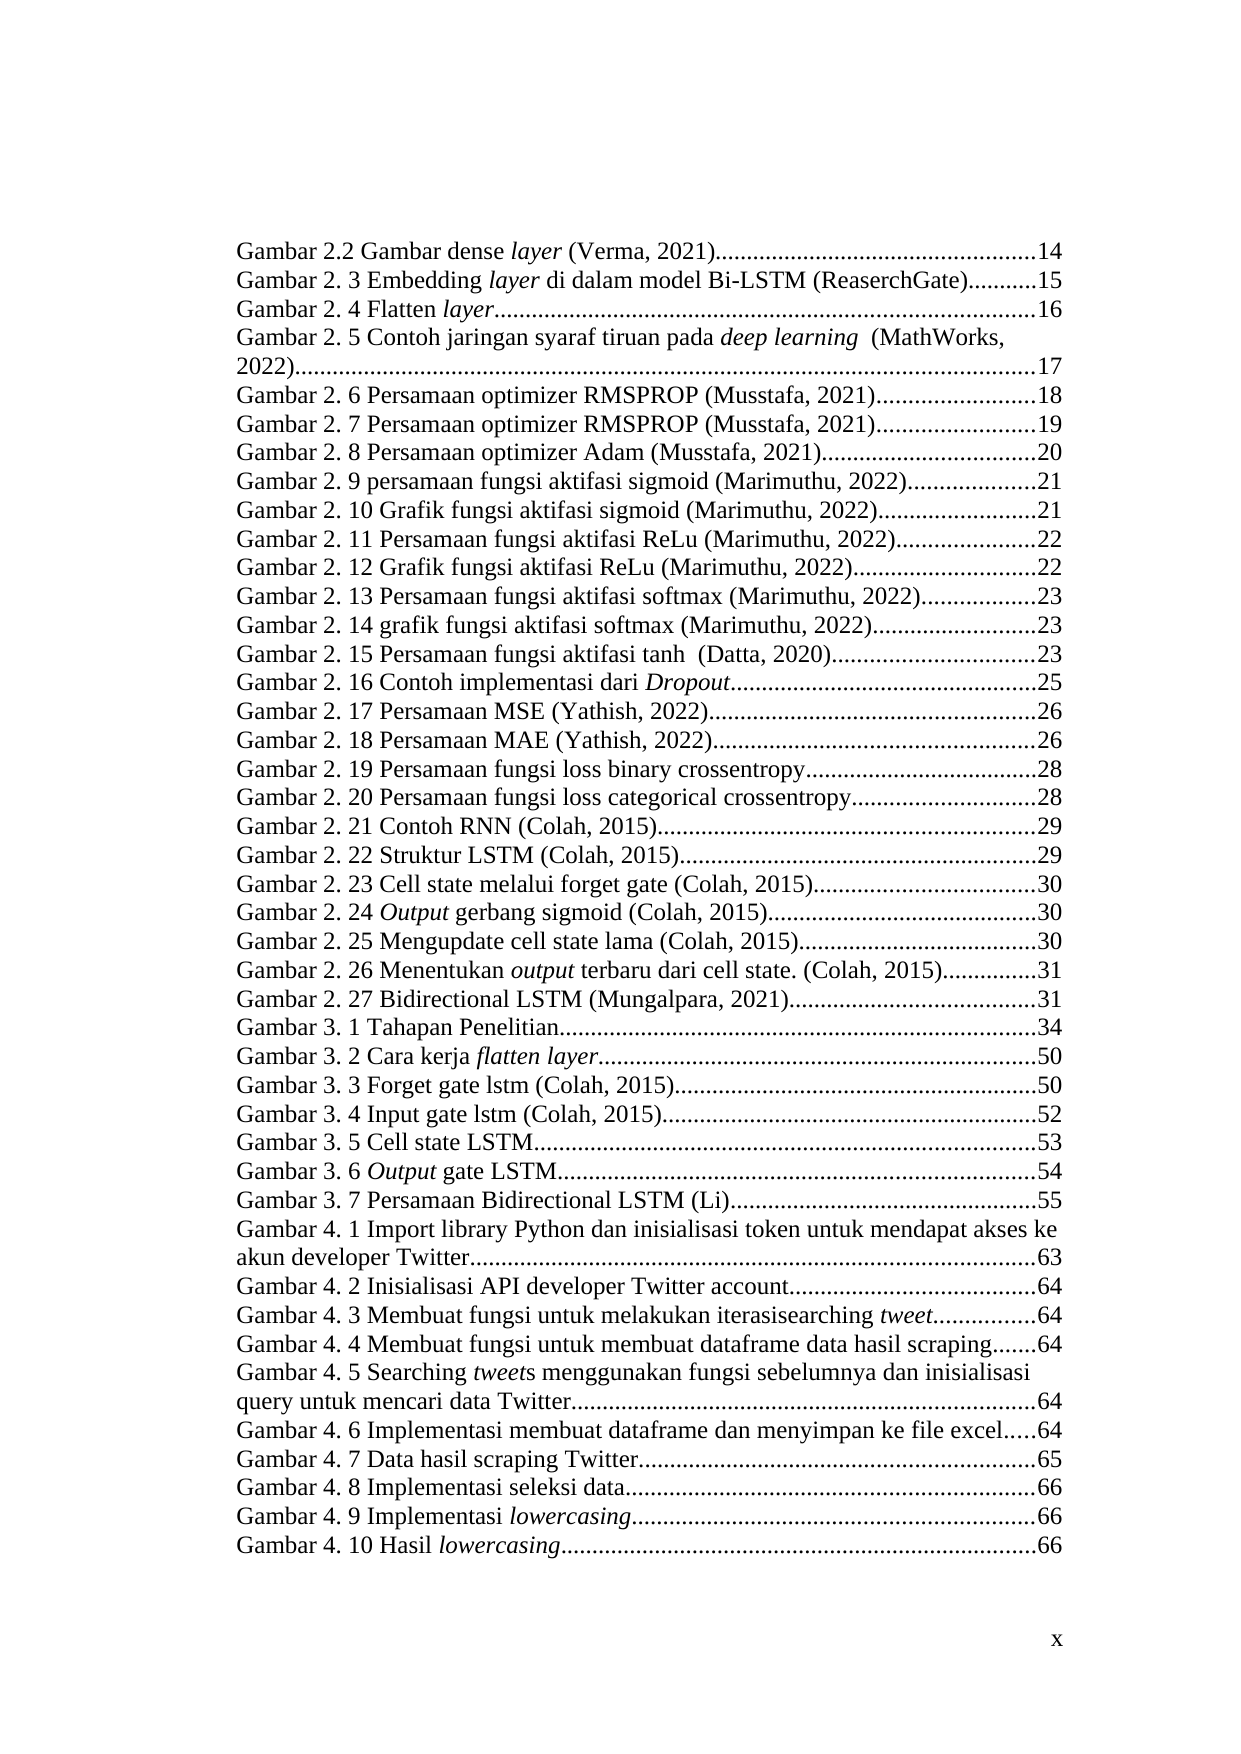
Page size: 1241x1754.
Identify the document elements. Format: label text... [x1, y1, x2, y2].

text Gambar 2. 6 Persamaan optimizer RMSPROP (Musstafa, 2021) 18 [236, 380, 1063, 409]
text Gambar 2. 16 Contoh implementasi dari Dropout 25 [236, 667, 1063, 696]
text Gambar 3. 2 Cara kerja flatten layer 50 [236, 1041, 1063, 1070]
text Gambar 4. 9 Implementasi lowercasing. 66 [236, 1501, 1063, 1530]
text Gambar 2. 5 Contoh jaringan syaraf tiruan pada deep learning (MathWorks, 2022) 17 [236, 322, 1063, 380]
text Gambar 4. 4 Membuat fungsi untuk membuat dataframe data hasil scraping 64 [236, 1329, 1063, 1357]
text Gambar 2. 18 Persamaan MAE (Yathish, 2022) 26 [236, 725, 1063, 754]
text Gambar 2.2 Gambar dense layer (Verma, 2021) 14 [236, 236, 1063, 265]
text Gambar 2. 27 Bidirectional LSTM (Mungalpara, 2021) 31 [236, 984, 1063, 1012]
text Gambar 2. 25 Mengupdate cell state lama (Colah, 2015) 30 [236, 926, 1063, 955]
text Gambar 2. 7 Persamaan optimizer RMSPROP (Musstafa, 2021) 19 [236, 409, 1063, 437]
text Gambar 2. 26 Menentukan output terbaru dari cell state. (Colah, 2015) 31 [236, 955, 1063, 984]
text Gambar 2. 11 Persamaan fungsi aktifasi ReLu (Marimuthu, 2022) 22 [236, 524, 1063, 552]
text Gambar 2. 4 Flatten layer 16 [236, 294, 1063, 322]
text Gambar 4. 8 Implementasi seleksi data 66 [236, 1472, 1063, 1501]
text Gambar 3. 3 Forget gate lstm (Colah, 2015) 50 [236, 1070, 1063, 1099]
text Gambar 2. 10 Grafik fungsi aktifasi sigmoid (Marimuthu, 2022) 21 [236, 495, 1063, 524]
text Gambar 3. 7 Persamaan Bidirectional LSTM (Li) 55 [236, 1185, 1063, 1214]
text Gambar 4. 6 Implementasi membuat dataframe dan menyimpan ke file excel. 64 [236, 1415, 1063, 1444]
text Gambar 2. 3 Embedding layer di dalam model Bi-LSTM (ReaserchGate) 15 [236, 265, 1063, 294]
text Gambar 4. 2 Inisialisasi API developer Twitter account 64 [236, 1271, 1063, 1300]
text Gambar 3. 4 Input gate lstm (Colah, 2015) 52 [236, 1099, 1063, 1127]
text Gambar 4. 10 Hasil lowercasing. 66 [236, 1530, 1063, 1559]
text Gambar 2. 8 Persamaan optimizer Adam (Musstafa, 2021) 20 [236, 437, 1063, 466]
text Gambar 2. 9 persamaan fungsi aktifasi sigmoid (Marimuthu, 2022) 21 [236, 466, 1063, 495]
text Gambar 2. 12 Grafik fungsi aktifasi ReLu (Marimuthu, 2022) 22 [236, 552, 1063, 581]
text Gambar 2. 22 Struktur LSTM (Colah, 2015) 29 [236, 840, 1063, 869]
text Gambar 2. 21 Contoh RNN (Colah, 2015) 29 [236, 811, 1063, 840]
text Gambar 3. 1 Tahapan Penelitian 34 [236, 1012, 1063, 1041]
text Gambar 2. 24 Output gerbang sigmoid (Colah, 2015) 30 [236, 897, 1063, 926]
text Gambar 2. 17 Persamaan MSE (Yathish, 2022) 26 [236, 696, 1063, 725]
text Gambar 2. 15 Persamaan fungsi aktifasi tanh (Datta, 2020) 23 [236, 639, 1063, 667]
text Gambar 4. 7 Data hasil scraping Twitter. 65 [236, 1444, 1063, 1472]
text Gambar 4. 5 Searching tweets menggunakan fungsi sebelumnya dan inisialisasi query untuk mencari data Twitter 64 [236, 1357, 1063, 1415]
text Gambar 2. 20 Persamaan fungsi loss categorical crossentropy 28 [236, 782, 1063, 811]
text Gambar 2. 19 Persamaan fungsi loss binary crossentropy 28 [236, 754, 1063, 782]
text Gambar 2. 23 Cell state melalui forget gate (Colah, 2015) 30 [236, 869, 1063, 897]
text Gambar 2. 13 Persamaan fungsi aktifasi softmax (Marimuthu, 2022) 23 [236, 581, 1063, 610]
text Gambar 3. 6 Output gate LSTM 54 [236, 1156, 1063, 1185]
text Gambar 2. 14 grafik fungsi aktifasi softmax (Marimuthu, 2022) 23 [236, 610, 1063, 639]
text Gambar 3. 5 Cell state LSTM 53 [236, 1127, 1063, 1156]
text Gambar 4. 1 Import library Python dan inisialisasi token untuk mendapat akses ke akun developer Twitter. 63 [236, 1214, 1063, 1271]
text Gambar 4. 3 Membuat fungsi untuk melakukan iterasisearching tweet 64 [236, 1300, 1063, 1329]
